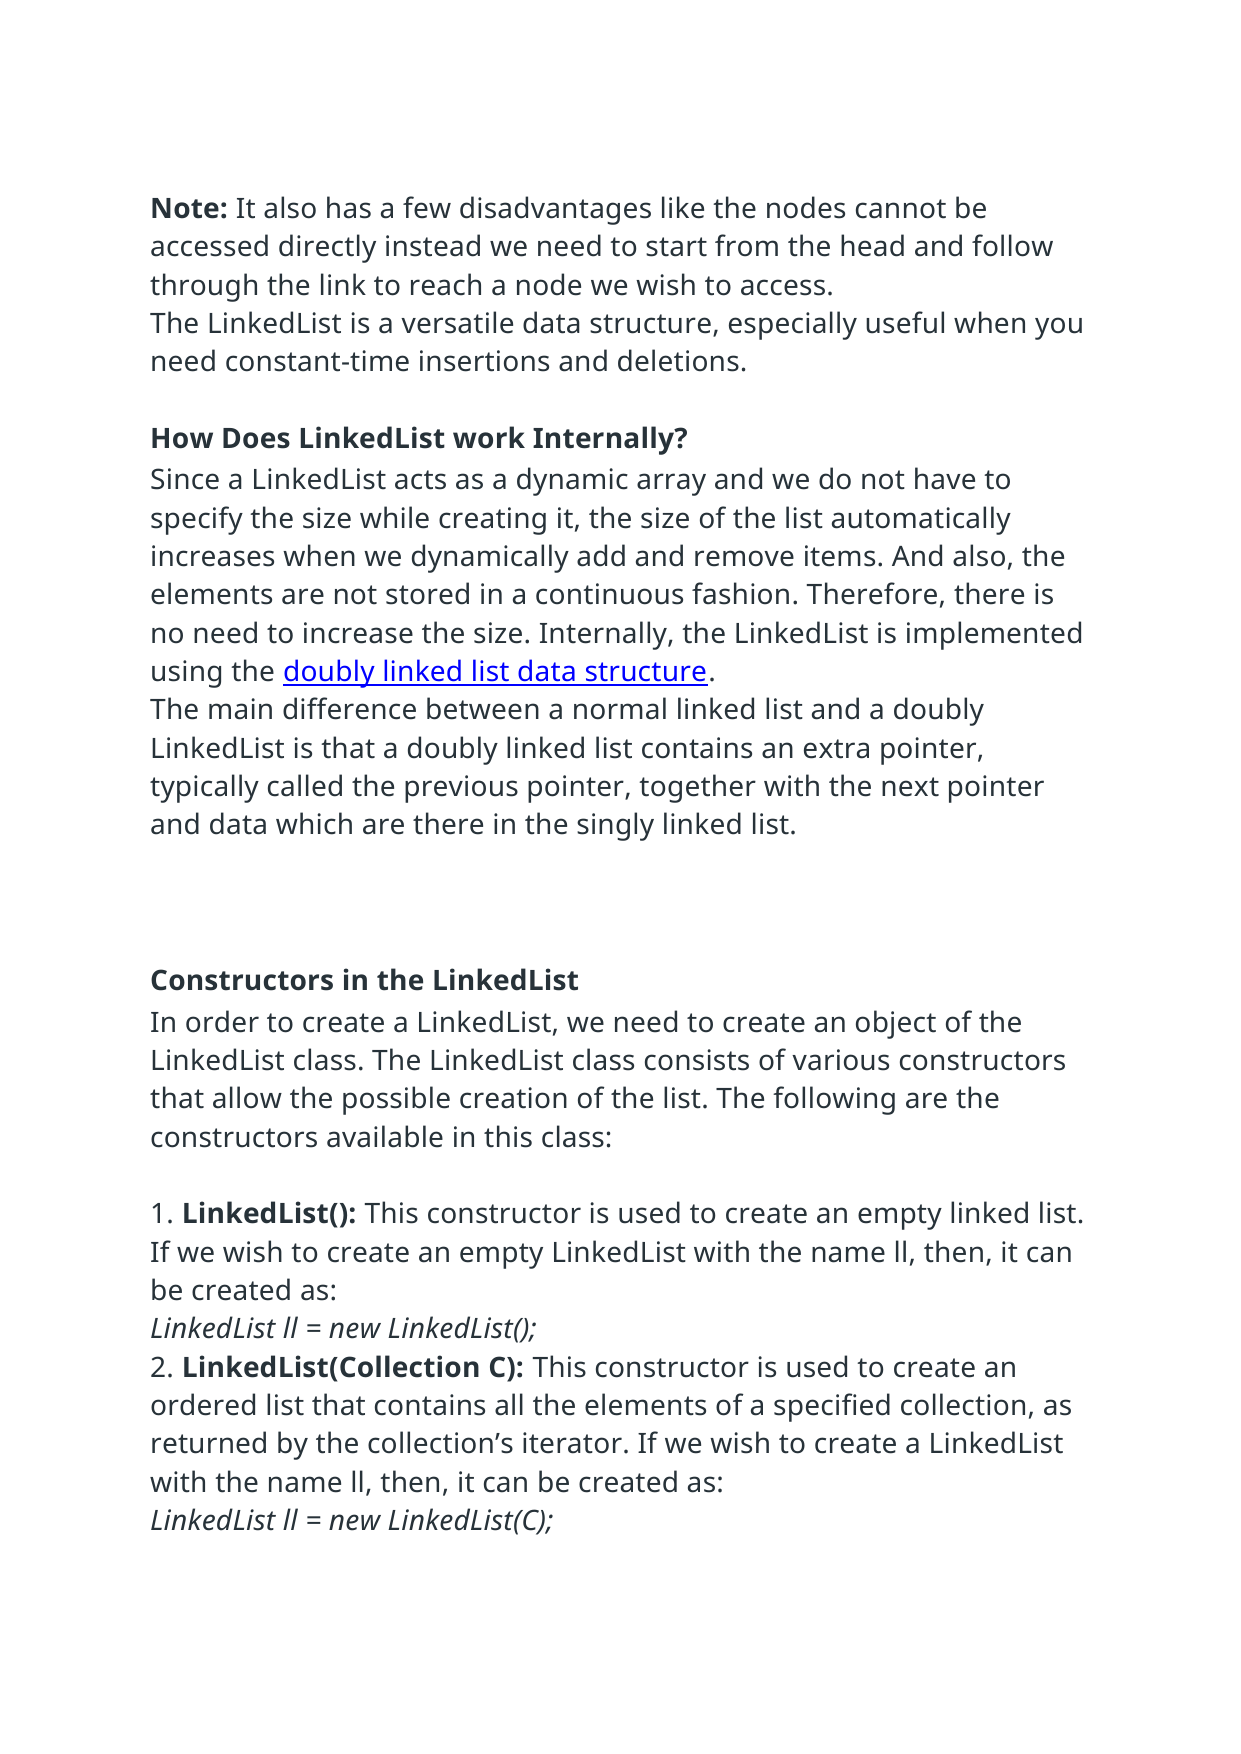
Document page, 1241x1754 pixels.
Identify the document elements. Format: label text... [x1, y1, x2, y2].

text Note: It also has a few disadvantages like the nodes cannot be accessed directly instead we need to start from the head and follow through the link to reach a node we wish to access. [150, 303, 1090, 418]
text The LinkedList is a versatile data structure, especially useful when you need constant-time insertions and deletions. [150, 418, 1090, 495]
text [150, 1462, 1090, 1539]
text The main difference between a normal linked list and a doubly LinkedList is that a doubly linked list contains an extra pointer, typically called the previous pointer, together with the next pointer and data which are there in the singly linked list. [150, 805, 1090, 958]
text In order to create a LinkedList, we need to create an object of the LinkedList class. The LinkedList class consists of various constructors that allow the possible creation of the list. The following are the constructors available in this class: [150, 1117, 1090, 1309]
text Example: [279, 188, 1090, 227]
text LinkedList ll = new LinkedList(); [150, 1424, 1090, 1462]
subtitle How Does LinkedList work Internally? [688, 533, 1090, 572]
text 1. LinkedList(): This constructor is used to create an empty linked list. If we wish to create an empty LinkedList with the name ll, then, it can be created as: [150, 1309, 1090, 1424]
text Since a LinkedList acts as a dynamic array and we do not have to specify the size while creating it, the size of the list automatically increases when we dynamically add and remove items. And also, the elements are not stored in a continuous fashion. Therefore, there is no need to increase the size. Internally, the LinkedList is implemented using the doubly linked list data structure. [150, 575, 1090, 805]
subtitle Constructors in the LinkedList [580, 1076, 1090, 1114]
